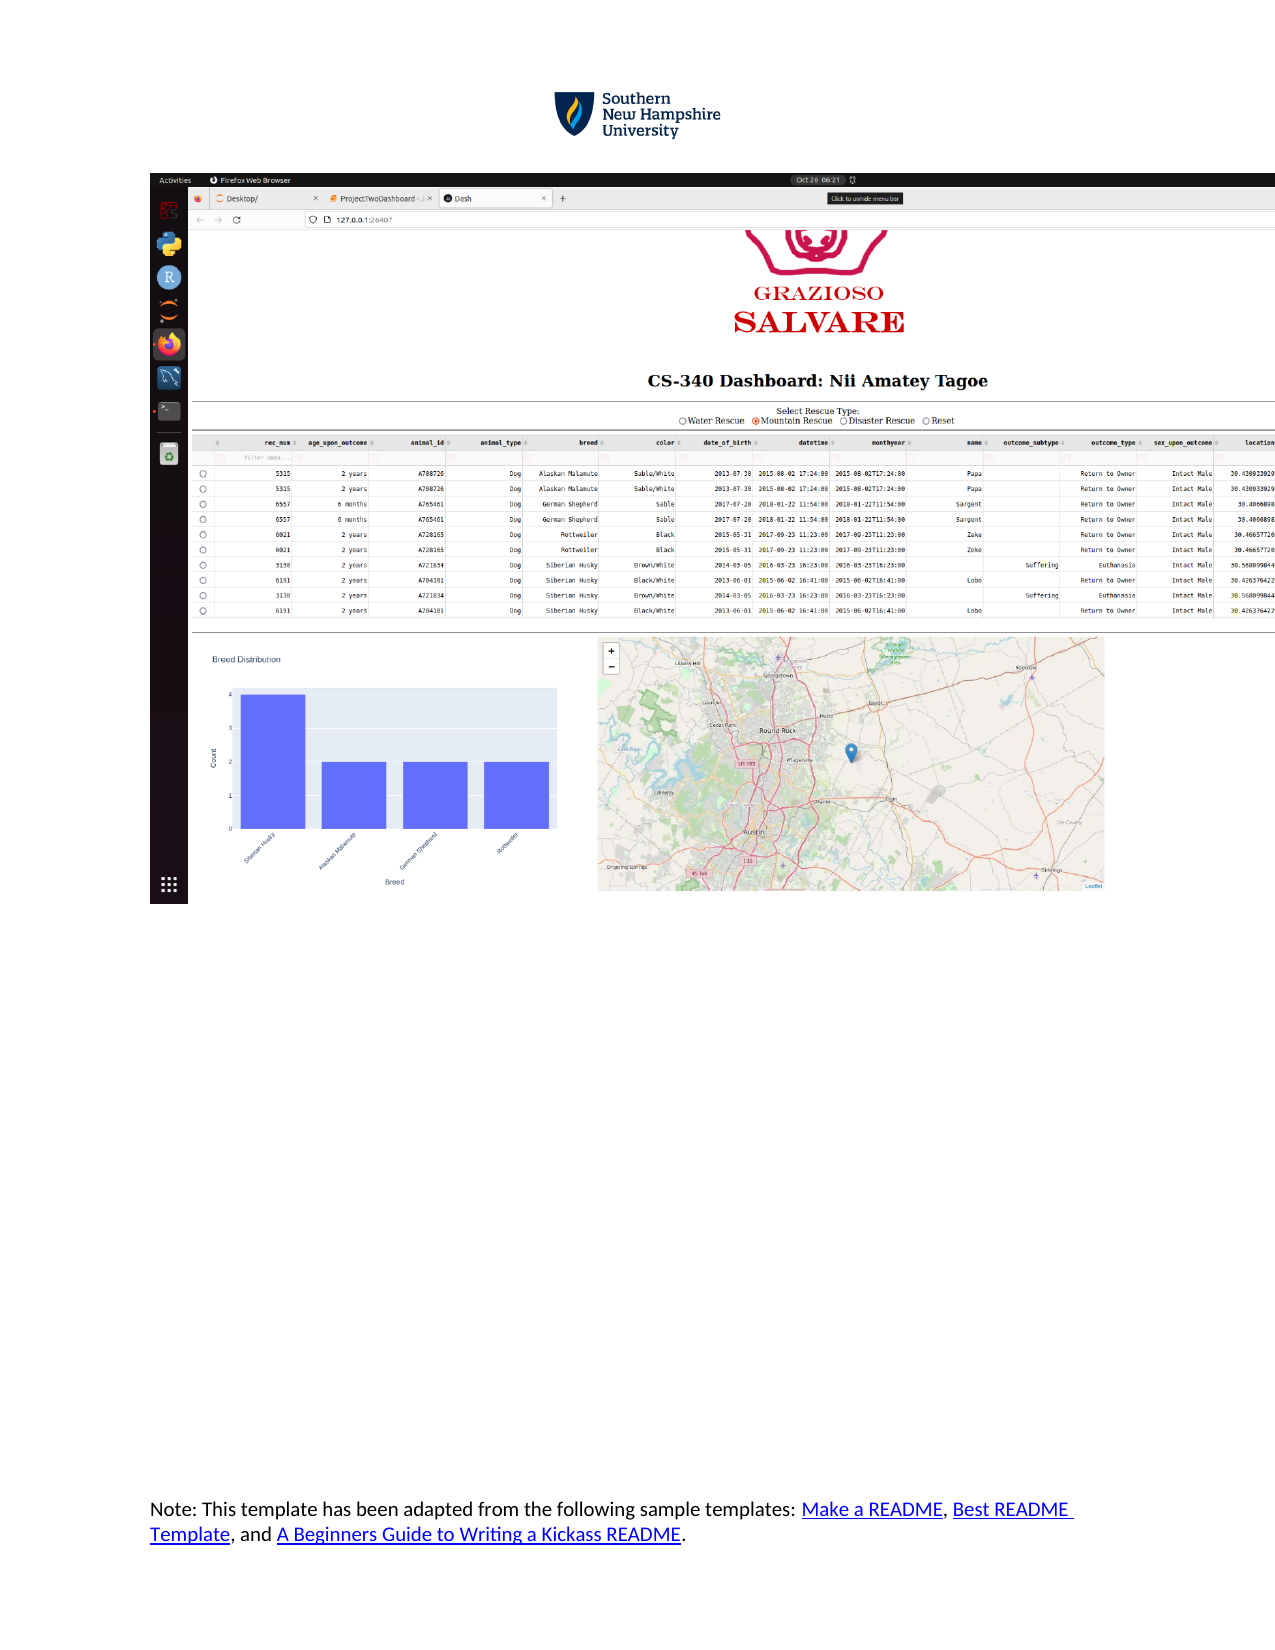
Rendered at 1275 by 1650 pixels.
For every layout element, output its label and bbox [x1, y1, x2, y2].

picture [546, 75, 729, 154]
picture [150, 173, 1275, 904]
